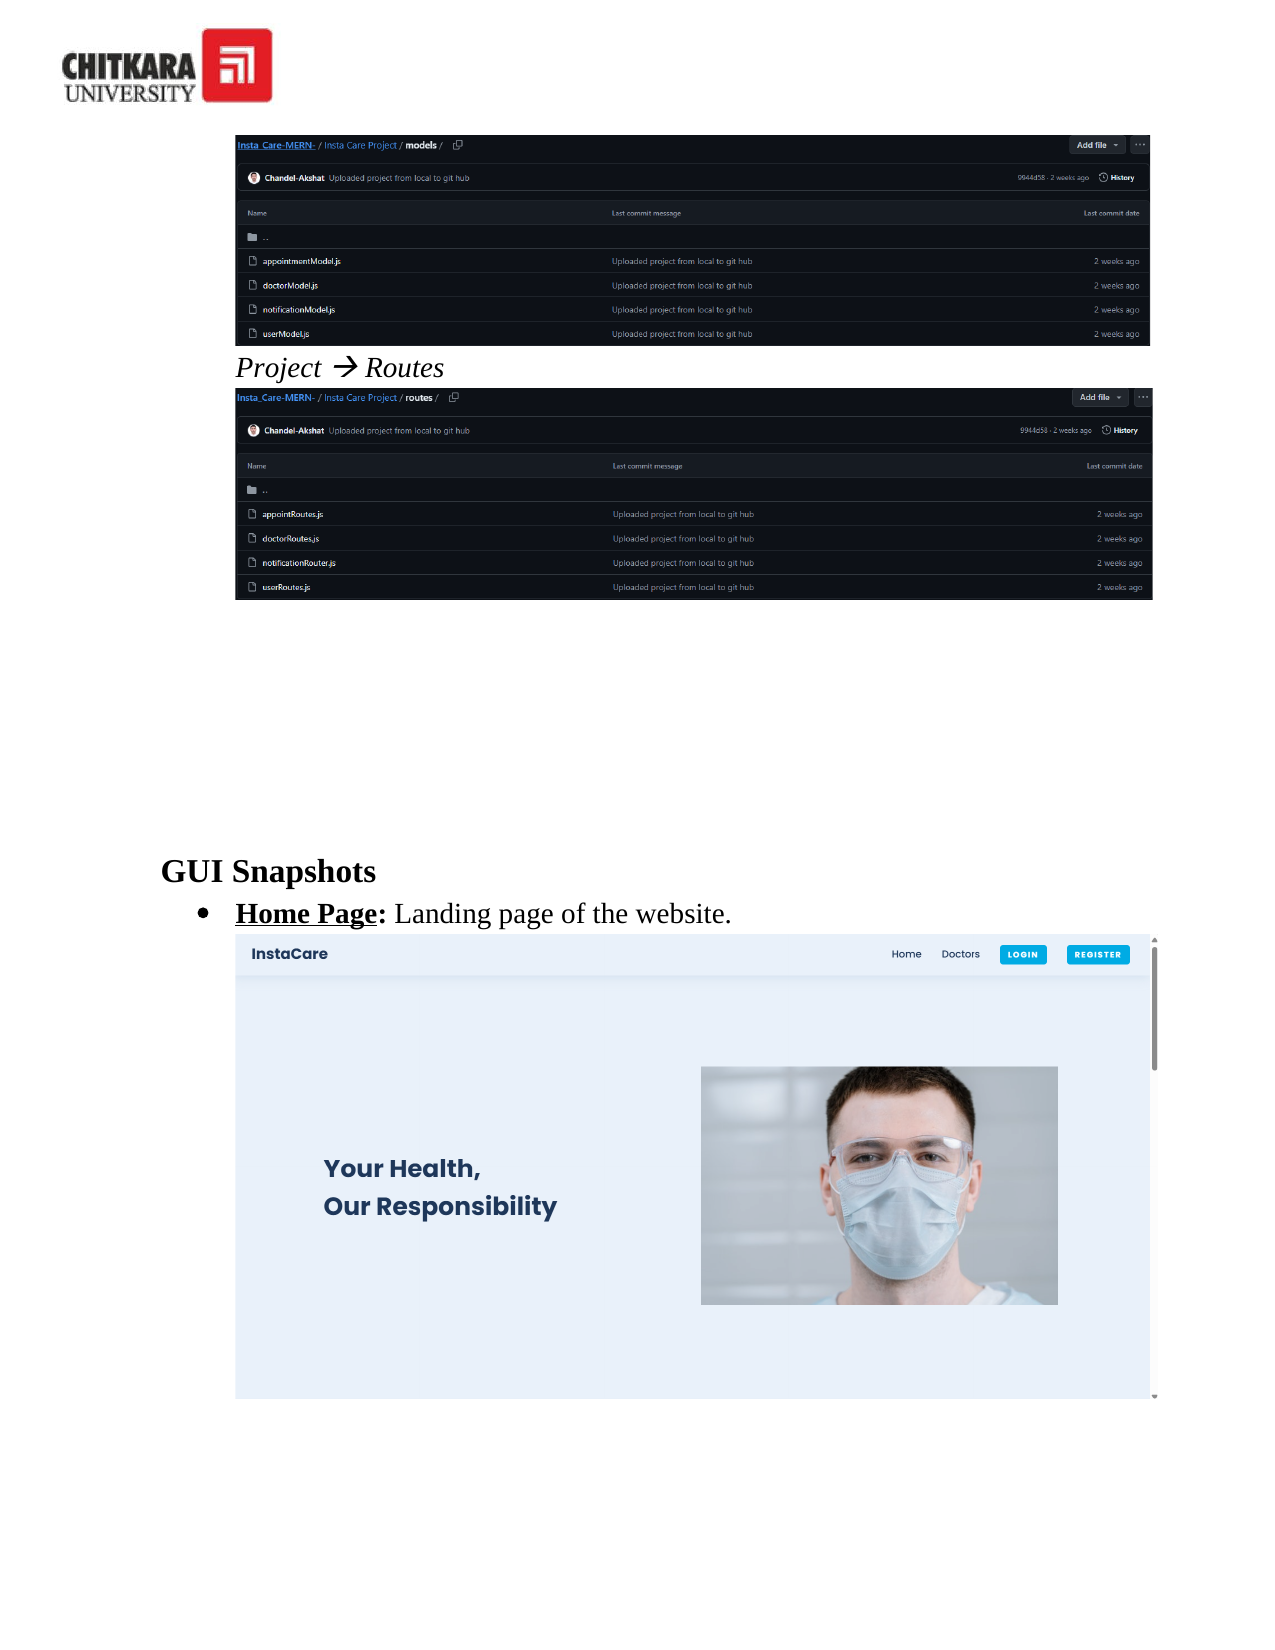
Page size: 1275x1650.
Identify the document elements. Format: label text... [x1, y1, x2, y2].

picture [39, 23, 289, 111]
list Project Routes [235, 350, 1200, 383]
list Home Page: Landing page of the website. [198, 896, 1200, 929]
text GUI Snapshots [160, 852, 1200, 890]
picture [235, 135, 1151, 346]
picture [235, 934, 1158, 1399]
picture [235, 388, 1153, 600]
